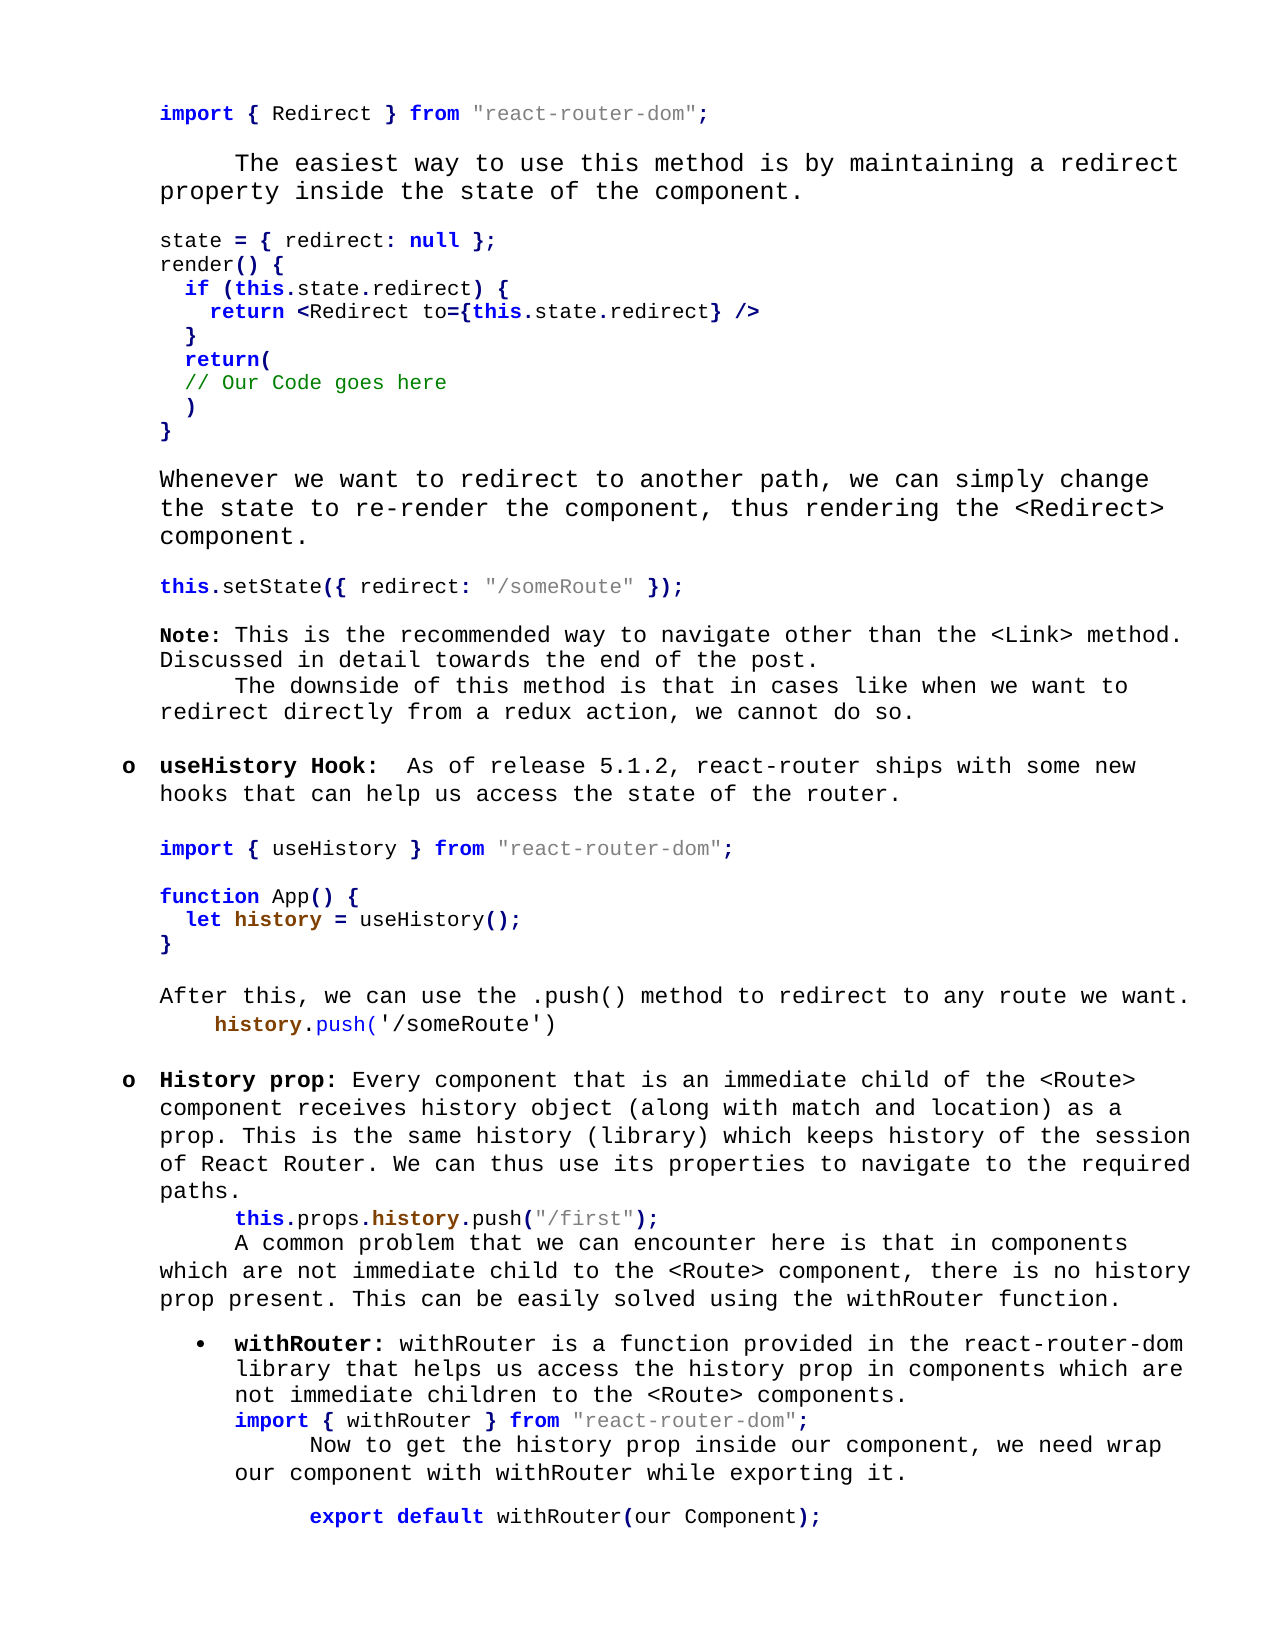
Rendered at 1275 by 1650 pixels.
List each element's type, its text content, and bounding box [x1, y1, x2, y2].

text A common problem that we can encounter here is that in components which are not immediate child to the <Route> component, there is no history prop present. This can be easily solved using the withRouter function. [159, 1231, 1200, 1313]
text Whenever we want to redirect to another path, we can simply change the state to re-render the component, thus rendering the <Redirect> component. [159, 467, 1200, 552]
text The downside of this method is that in cases like when we want to redirect directly from a redux action, we cannot do so. [159, 675, 1200, 727]
subtitle withRouter: withRouter is a function provided in the react-router-dom library that helps us access the history prop in components which are not immediate children to the <Route> components. import { withRouter } from "react-router-dom"; [197, 1332, 1200, 1433]
list history.push('/someRoute') [159, 1012, 1200, 1038]
list this.props.history.push("/first"); [159, 1208, 1200, 1231]
list After this, we can use the .push() method to redirect to any route we want. [159, 984, 1200, 1010]
text Note: This is the recommended way to navigate other than the <Link> method. [159, 623, 1200, 649]
text this.setState({ redirect: "/someRoute" }); [159, 576, 1200, 599]
text return <Redirect to={this.state.redirect} /> [159, 301, 1200, 325]
text render() { [159, 254, 1200, 278]
text The easiest way to use this method is by maintaining a redirect property inside the state of the component. [159, 150, 1200, 207]
text if (this.state.redirect) { [159, 278, 1200, 301]
text Discussed in detail towards the end of the post. [159, 649, 1200, 675]
text import { Redirect } from "react-router-dom"; [159, 103, 1200, 127]
text export default withRouter(our Component); [84, 1506, 1200, 1529]
text } [159, 325, 1200, 349]
text let history = useHistory(); [159, 909, 1200, 933]
text function App() { [159, 886, 1200, 909]
list Now to get the history prop inside our component, we need wrap our component with withRouter while exporting it. [234, 1433, 1200, 1487]
text } [159, 420, 1200, 443]
text ) [159, 396, 1200, 420]
list History prop: Every component that is an immediate child of the <Route> component receives history object (along with match and location) as a prop. This is the same history (library) which keeps history of the session of React Router. We can thus use its properties to navigate to the required paths. [122, 1068, 1200, 1206]
text } [159, 933, 1200, 957]
text // Our Code goes here [159, 372, 1200, 396]
list useHistory Hook: As of release 5.1.2, react-router ships with some new hooks that can help us access the state of the router. [122, 754, 1200, 808]
text import { useHistory } from "react-router-dom"; [159, 838, 1200, 862]
text state = { redirect: null }; [159, 231, 1200, 254]
text return( [159, 349, 1200, 372]
